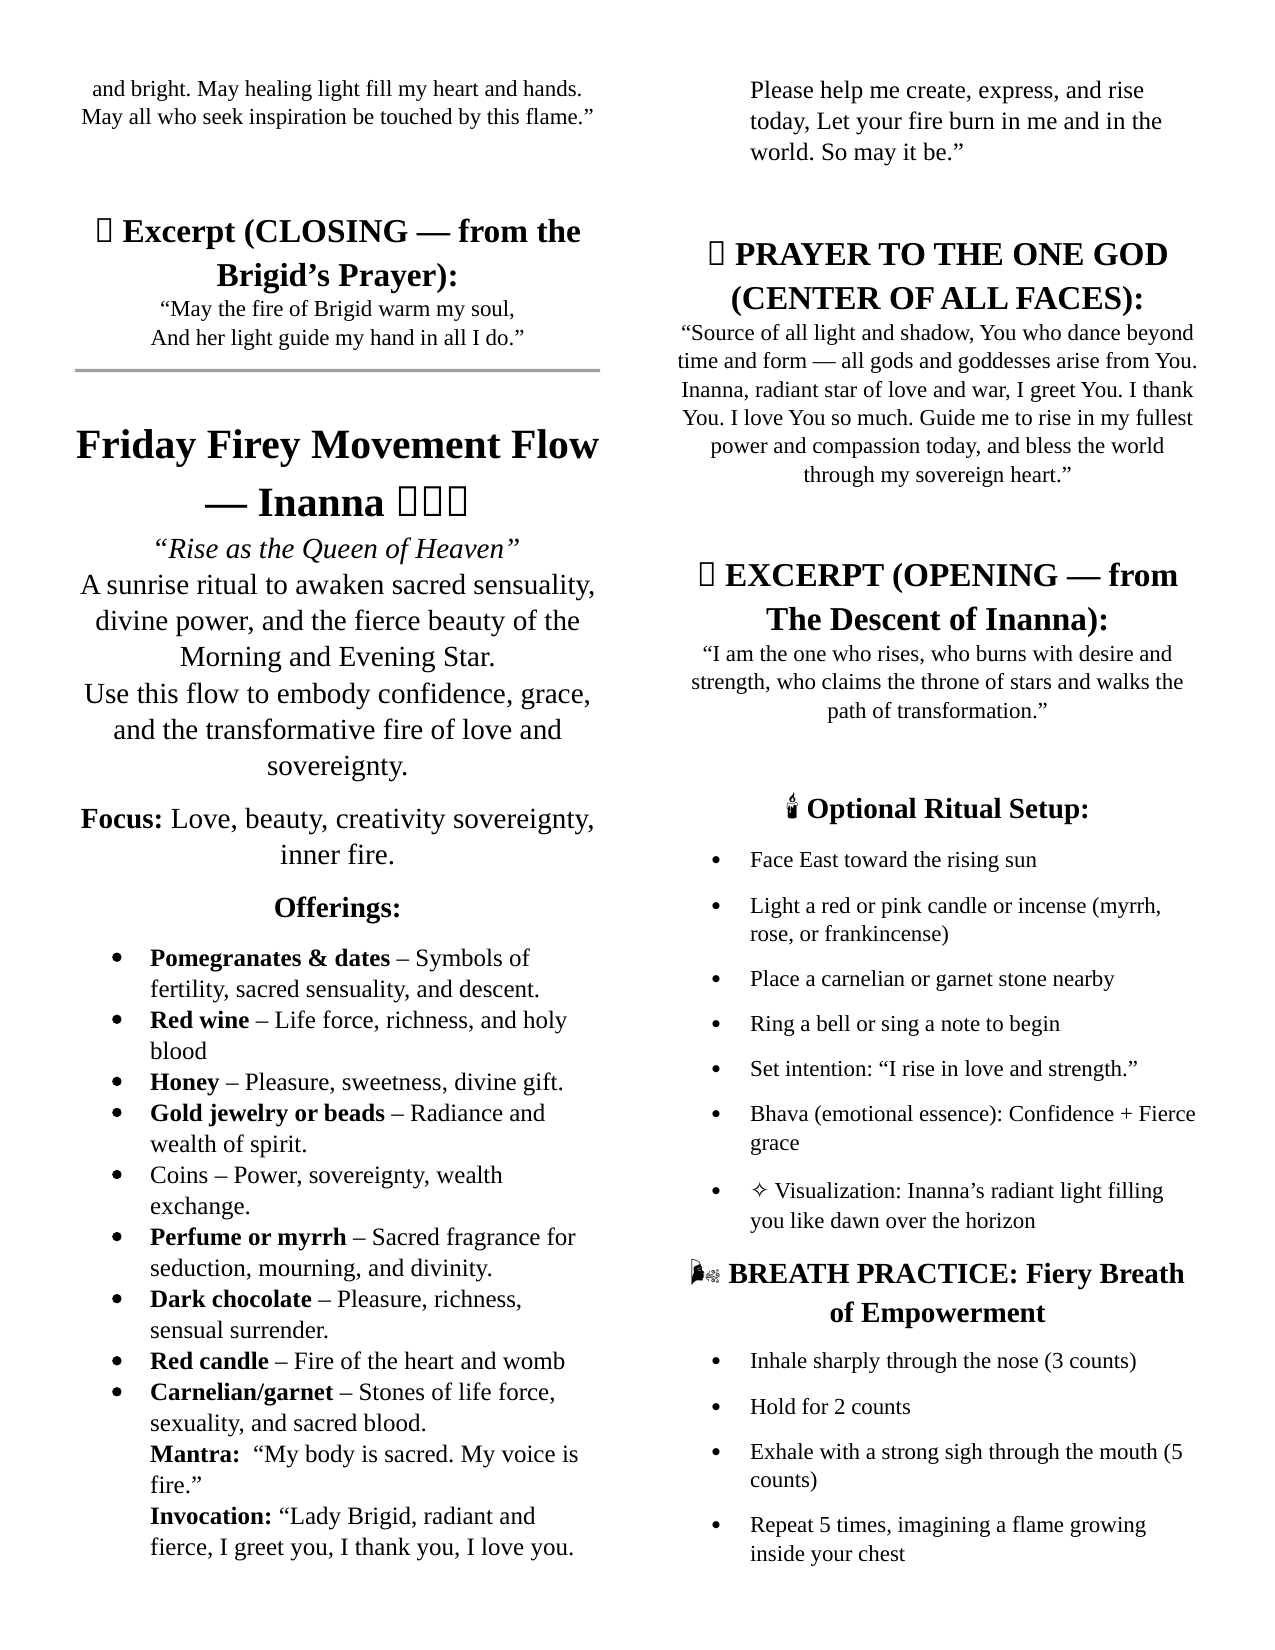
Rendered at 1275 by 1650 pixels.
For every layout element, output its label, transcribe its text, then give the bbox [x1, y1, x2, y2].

list Coins – Power, sovereignty, wealth exchange. [112, 1160, 600, 1220]
list Perfume or myrrh – Sacred fragrance for seduction, mourning, and divinity. [112, 1222, 600, 1282]
list Hold for 2 counts [712, 1393, 1200, 1419]
list Place a carnelian or garnet stone nearby [712, 965, 1200, 992]
list Honey – Pleasure, sweetness, divine gift. [112, 1067, 600, 1096]
list Exhale with a strong sigh through the mouth (5 counts) [712, 1438, 1200, 1493]
text 📜 Excerpt (CLOSING — from the Brigid’s Prayer): “May the fire of Brigid warm my soul, And her light guide my hand in all I do.” [75, 207, 600, 350]
list Red wine – Life force, richness, and holy blood [112, 1005, 600, 1064]
list Inhale sharply through the nose (3 counts) [712, 1348, 1200, 1374]
text 🕯️ Optional Ritual Setup: [675, 787, 1200, 827]
list Set intention: “I rise in love and strength.” [712, 1055, 1200, 1082]
list Red candle – Fire of the heart and womb [112, 1346, 600, 1375]
list Face East toward the rising sun [712, 847, 1200, 873]
text 🌬️ BREATH PRACTICE: Fiery Breath of Empowerment [675, 1252, 1200, 1328]
text 📿 PRAYER TO THE ONE GOD (CENTER OF ALL FACES): “Source of all light and shadow, You who dance beyond time and form — all gods and goddesses arise from You. Inanna, radiant star of love and war, I greet You. I thank You. I love You so much. Guide me to rise in my fullest power and compassion today, and bless the world through my sovereign heart.” [675, 230, 1200, 487]
list Light a red or pink candle or incense (myrrh, rose, or frankincense) [712, 892, 1200, 946]
list Dark chocolate – Pleasure, richness, sensual surrender. [112, 1284, 600, 1344]
list Carnelian/garnet – Stones of life force, sexuality, and sacred blood. [112, 1377, 600, 1437]
list Gold jewelry or beads – Radiance and wealth of spirit. [112, 1098, 600, 1158]
list Pomegranates & dates – Symbols of fertility, sacred sensuality, and descent. [112, 943, 600, 1002]
text Focus: Love, beauty, creativity sovereignty, inner fire. [75, 801, 600, 871]
list Bhava (emotional essence): Confidence + Fierce grace [712, 1101, 1200, 1155]
list ✧ Visualization: Inanna’s radiant light filling you like dawn over the horizon [712, 1174, 1200, 1234]
list Ring a bell or sing a note to begin [712, 1010, 1200, 1037]
text 📜 EXCERPT (OPENING — from The Descent of Inanna): “I am the one who rises, who burns with desire and strength, who claims the throne of stars and walks the path of transformation.” [675, 551, 1200, 723]
list Invocation: “Lady Brigid, radiant and fierce, I greet you, I thank you, I love you. Please help me create, express, and rise today, Let your fire burn in me and in the world. So may it be.” [750, 75, 1200, 166]
text Friday Firey Movement Flow — Inanna 🌹🔥💃 “Rise as the Queen of Heaven” A sunrise ritual to awaken sacred sensuality, divine power, and the fierce beauty of the Morning and Evening Star. Use this flow to embody confidence, grace, and the transformative fire of love and sovereignty. [75, 419, 600, 782]
text Offerings: [75, 890, 600, 923]
list Invocation: “Lady Brigid, radiant and fierce, I greet you, I thank you, I love you. Please help me create, express, and rise today, Let your fire burn in me and in the world. So may it be.” [150, 1501, 600, 1561]
list Repeat 5 times, imagining a flame growing inside your chest [712, 1511, 1200, 1566]
list Mantra: “My body is sacred. My voice is fire.” [150, 1439, 600, 1499]
